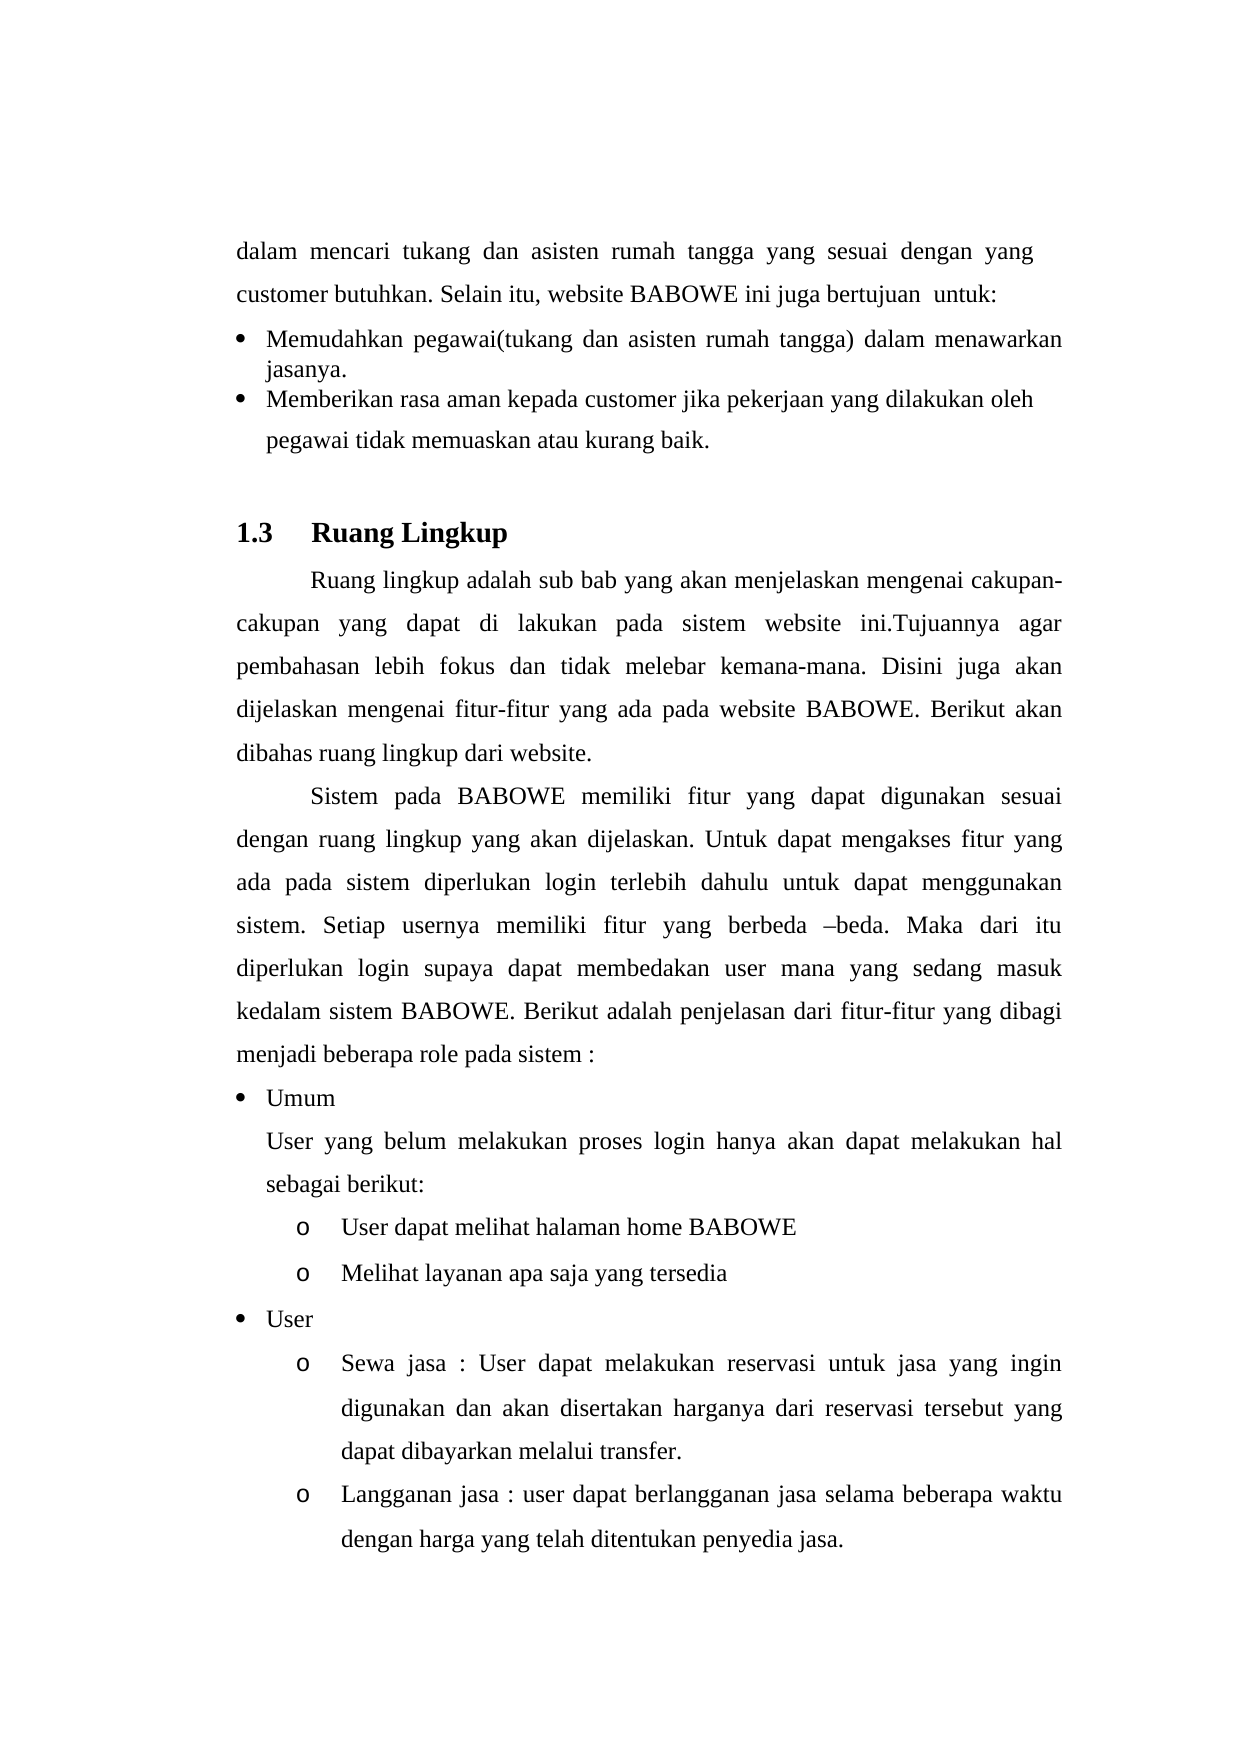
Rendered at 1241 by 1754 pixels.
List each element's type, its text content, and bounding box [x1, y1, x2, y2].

list Memudahkan pegawai(tukang dan asisten rumah tangga) dalam menawarkan jasanya. [236, 322, 1063, 384]
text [236, 236, 1034, 308]
subtitle Ruang Lingkup [236, 515, 1063, 548]
list User dapat melihat halaman home BABOWE [295, 1212, 1063, 1243]
list Memberikan rasa aman kepada customer jika pekerjaan yang dilakukan oleh pegawai tidak memuaskan atau kurang baik. [236, 384, 1034, 454]
list Langganan jasa : user dapat berlangganan jasa selama beberapa waktu dengan harga yang telah ditentukan penyedia jasa. [295, 1479, 1063, 1553]
list Umum [236, 1083, 1063, 1111]
text Ruang lingkup adalah sub bab yang akan menjelaskan mengenai cakupan-cakupan yang dapat di lakukan pada sistem website ini.Tujuannya agar pembahasan lebih fokus dan tidak melebar kemana-mana. Disini juga akan dijelaskan mengenai fitur-fitur yang ada pada website BABOWE. Berikut akan dibahas ruang lingkup dari website. [236, 565, 1063, 766]
list Sewa jasa : User dapat melakukan reservasi untuk jasa yang ingin digunakan dan akan disertakan harganya dari reservasi tersebut yang dapat dibayarkan melalui transfer. [295, 1348, 1063, 1465]
text Sistem pada BABOWE memiliki fitur yang dapat digunakan sesuai dengan ruang lingkup yang akan dijelaskan. Untuk dapat mengakses fitur yang ada pada sistem diperlukan login terlebih dahulu untuk dapat menggunakan sistem. Setiap usernya memiliki fitur yang berbeda –beda. Maka dari itu diperlukan login supaya dapat membedakan user mana yang sedang masuk kedalam sistem BABOWE. Berikut adalah penjelasan dari fitur-fitur yang dibagi menjadi beberapa role pada sistem : [236, 781, 1063, 1068]
list Melihat layanan apa saja yang tersedia [295, 1258, 1063, 1289]
list User [236, 1304, 1063, 1333]
list User yang belum melakukan proses login hanya akan dapat melakukan hal sebagai berikut: [266, 1126, 1063, 1198]
